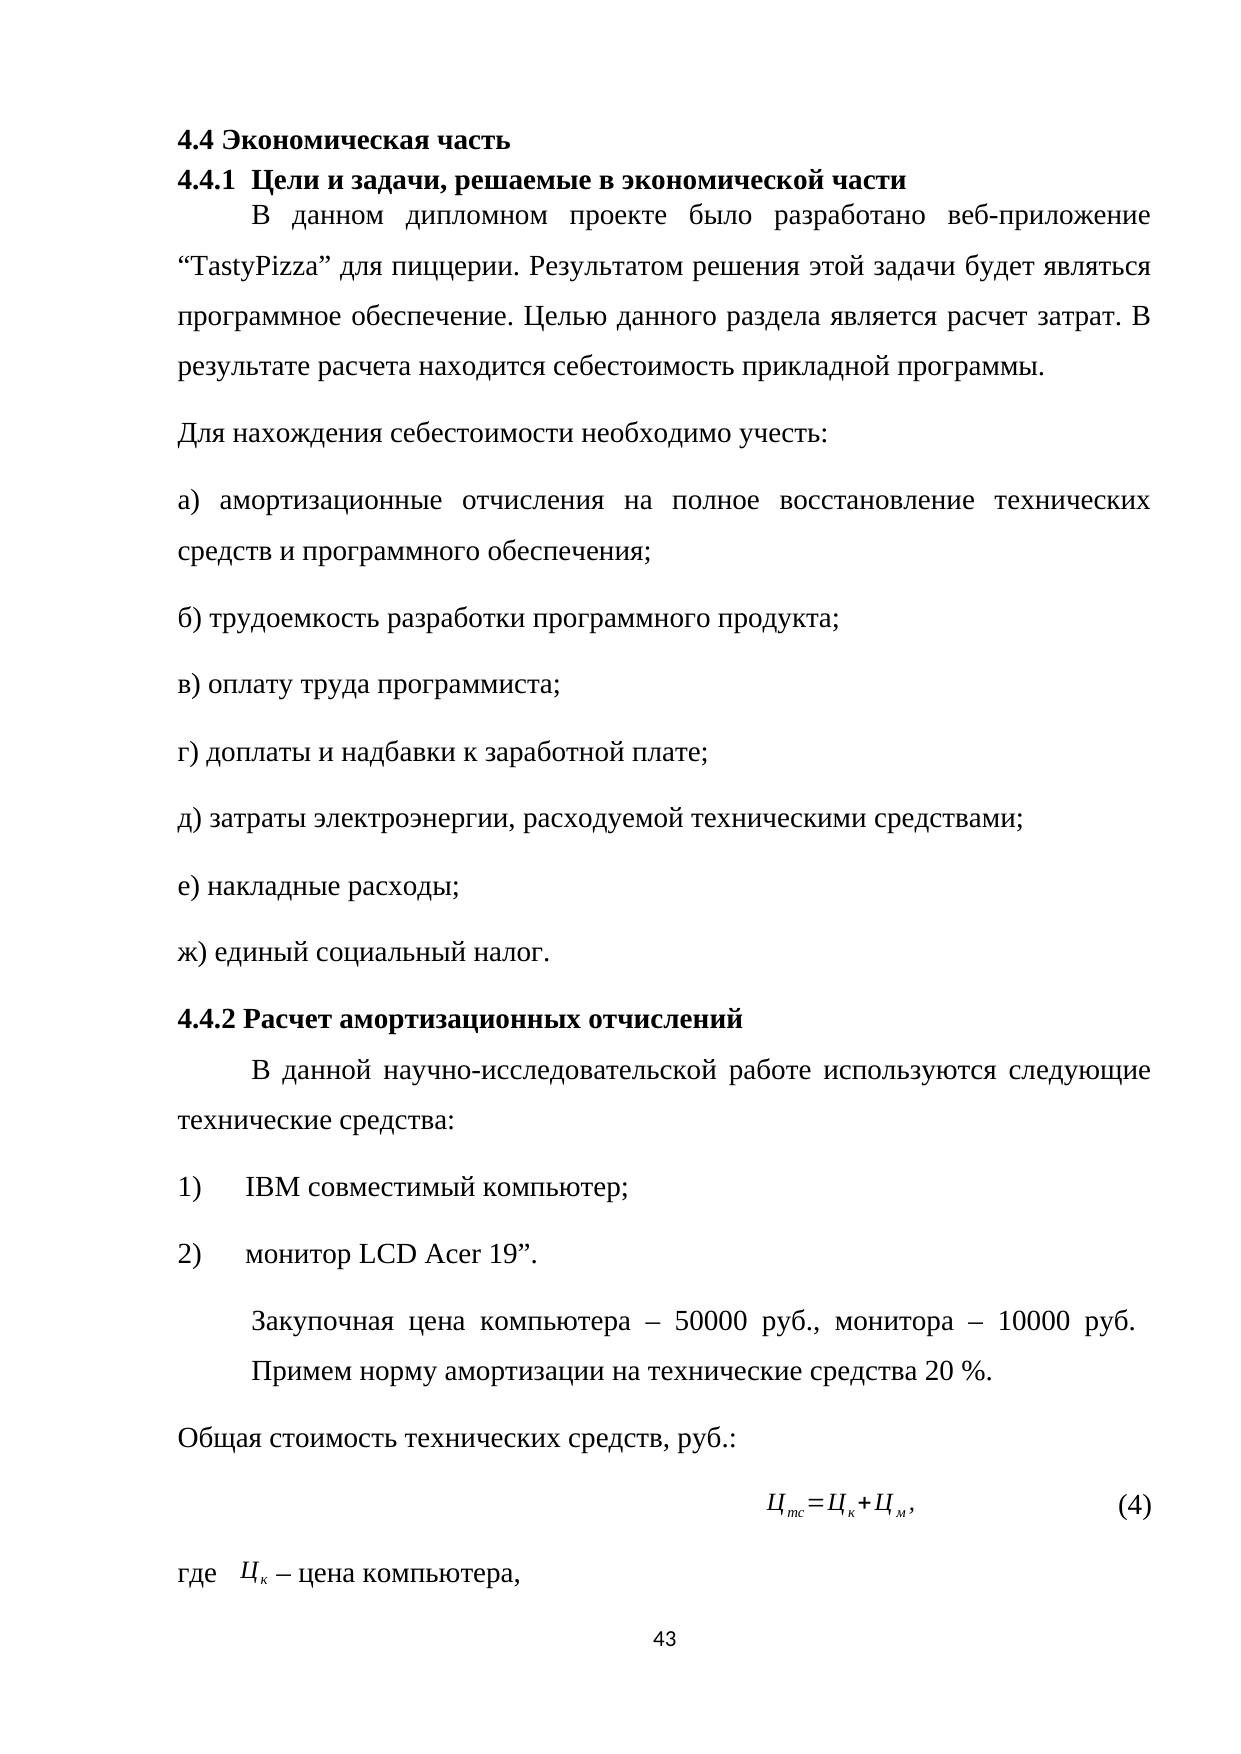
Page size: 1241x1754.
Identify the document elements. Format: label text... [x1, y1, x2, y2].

text г) доплаты и надбавки к заработной плате; [177, 734, 1152, 767]
text а) амортизационные отчисления на полное восстановление технических средств и программного обеспечения; [177, 482, 1152, 566]
subtitle 4.4 Экономическая часть [177, 122, 1152, 156]
text В данной научно-исследовательской работе используются следующие технические средства: [177, 1052, 1152, 1136]
text д) затраты электроэнергии, расходуемой техническими средствами; [177, 801, 1152, 834]
text в) оплату труда программиста; [177, 667, 1152, 700]
text е) накладные расходы; [177, 868, 1152, 901]
text В данном дипломном проекте было разработано веб-приложение “TastyPizza” для пиццерии. Результатом решения этой задачи будет являться программное обеспечение. Целью данного раздела является расчет затрат. В результате расчета находится себестоимость прикладной программы. [177, 197, 1152, 382]
text Общая стоимость технических средств, руб.: [177, 1420, 1152, 1454]
text Закупочная цена компьютера – 50000 руб., монитора – 10000 руб. Примем норму амортизации на технические средства 20 %. [177, 1303, 1152, 1387]
text Для нахождения себестоимости необходимо учесть: [177, 415, 1152, 449]
text (4) [177, 1487, 1152, 1522]
subtitle 4.4.2 Расчет амортизационных отчислений [177, 1002, 1152, 1035]
text где – цена компьютера, [177, 1556, 1152, 1589]
subtitle 4.4.1 Цели и задачи, решаемые в экономической части [177, 162, 1152, 196]
text 1) IBM совместимый компьютер; [177, 1169, 1152, 1203]
text б) трудоемкость разработки программного продукта; [177, 600, 1152, 633]
text ж) единый социальный налог. [177, 934, 1152, 968]
text 2) монитор LCD Acer 19”. [177, 1236, 1152, 1270]
